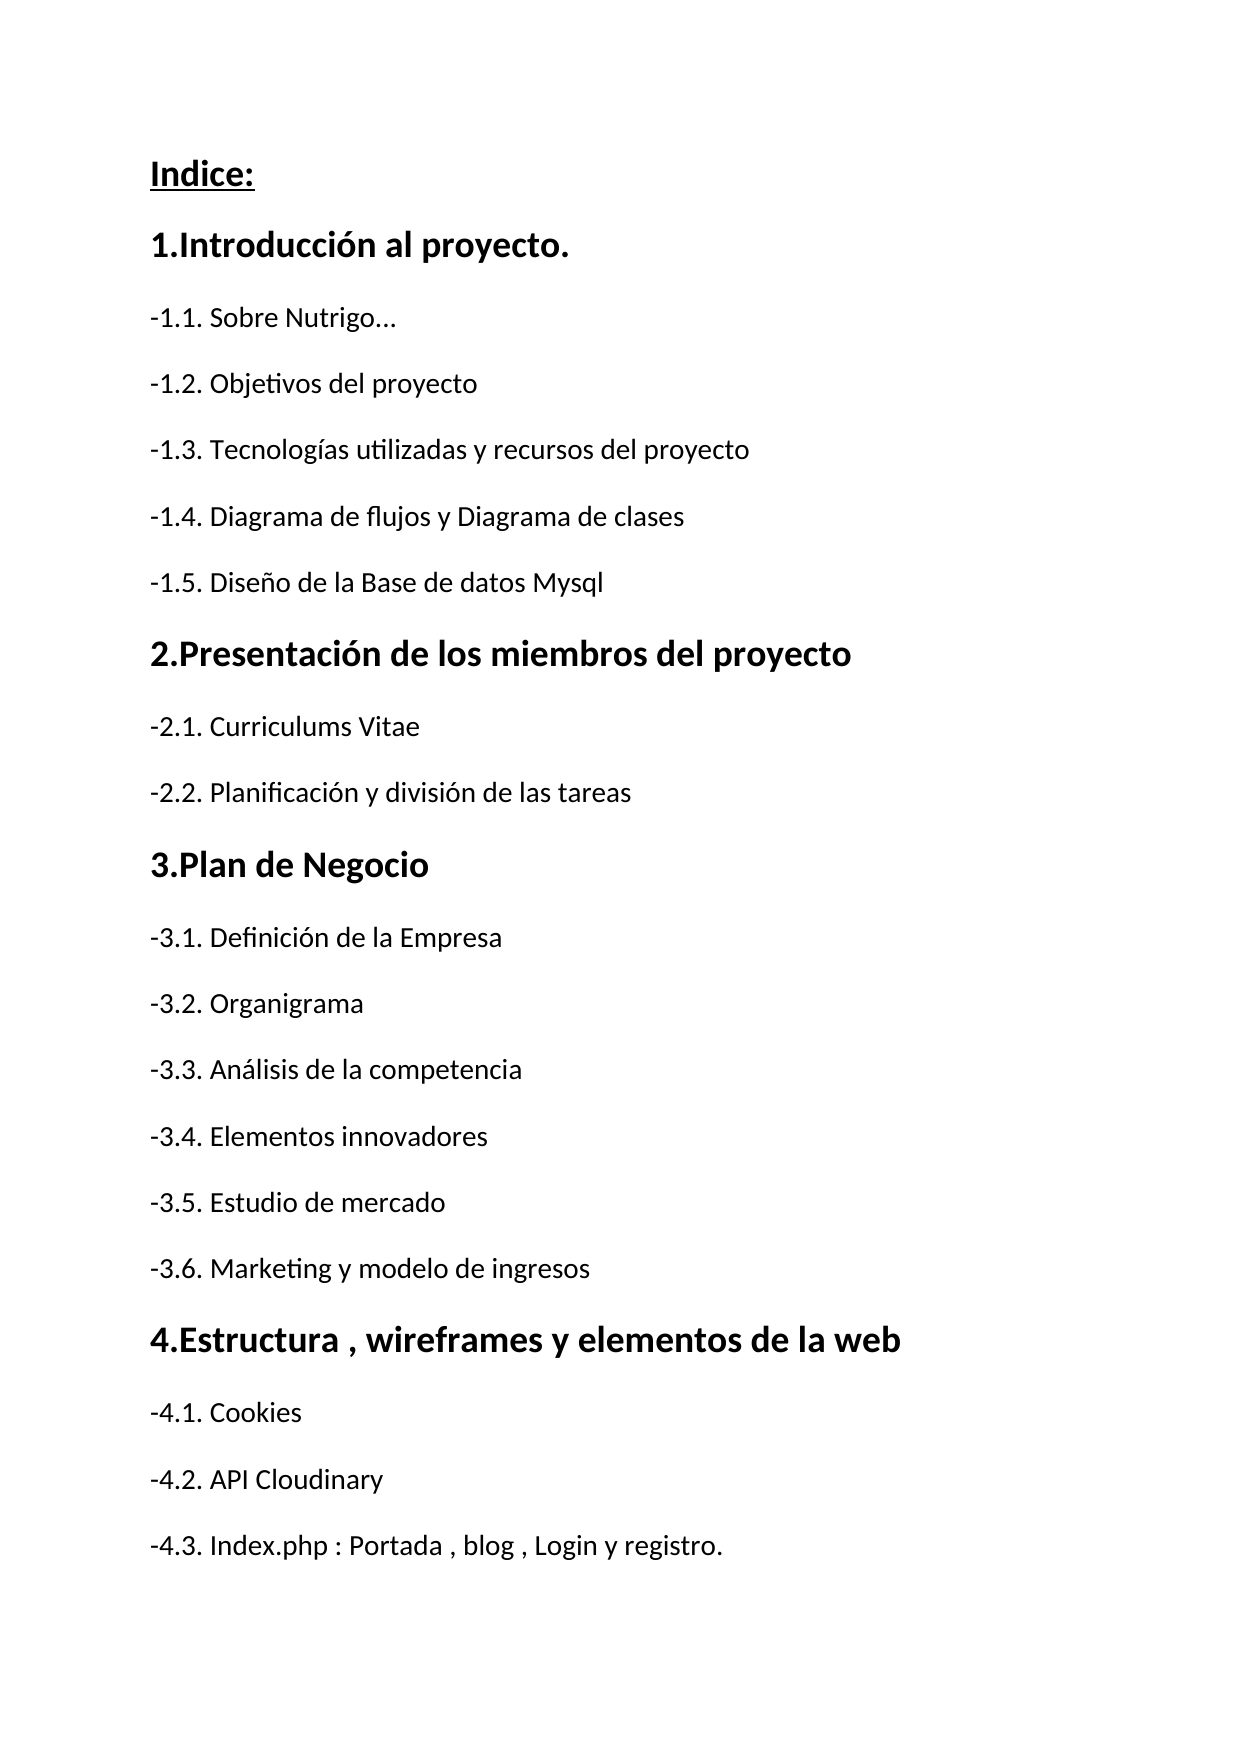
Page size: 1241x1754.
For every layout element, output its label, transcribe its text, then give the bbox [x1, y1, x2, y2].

text -4.2. API Cloudinary [150, 1461, 1090, 1496]
text -3.3. Análisis de la competencia [150, 1051, 1090, 1087]
text -1.1. Sobre Nutrigo... [150, 299, 1090, 334]
text 2.Presentación de los miembros del proyecto [150, 630, 1090, 676]
text 4.Estructura , wireframes y elementos de la web [150, 1316, 1090, 1362]
text 1.Introducción al proyecto. [150, 221, 1090, 267]
text -2.2. Planificación y división de las tareas [150, 774, 1090, 810]
text -1.3. Tecnologías utilizadas y recursos del proyecto [150, 431, 1090, 467]
text -3.4. Elementos innovadores [150, 1118, 1090, 1153]
text Indice: [150, 150, 1090, 196]
text -4.1. Cookies [150, 1394, 1090, 1430]
text -3.2. Organigrama [150, 985, 1090, 1021]
text -1.4. Diagrama de flujos y Diagrama de clases [150, 498, 1090, 533]
text -3.5. Estudio de mercado [150, 1184, 1090, 1219]
text -4.3. Index.php : Portada , blog , Login y registro. [150, 1527, 1090, 1563]
text -1.5. Diseño de la Base de datos Mysql [150, 564, 1090, 599]
text 3.Plan de Negocio [150, 841, 1090, 887]
text -3.6. Marketing y modelo de ingresos [150, 1250, 1090, 1286]
text -2.1. Curriculums Vitae [150, 708, 1090, 744]
text -3.1. Definición de la Empresa [150, 919, 1090, 954]
text -1.2. Objetivos del proyecto [150, 365, 1090, 401]
